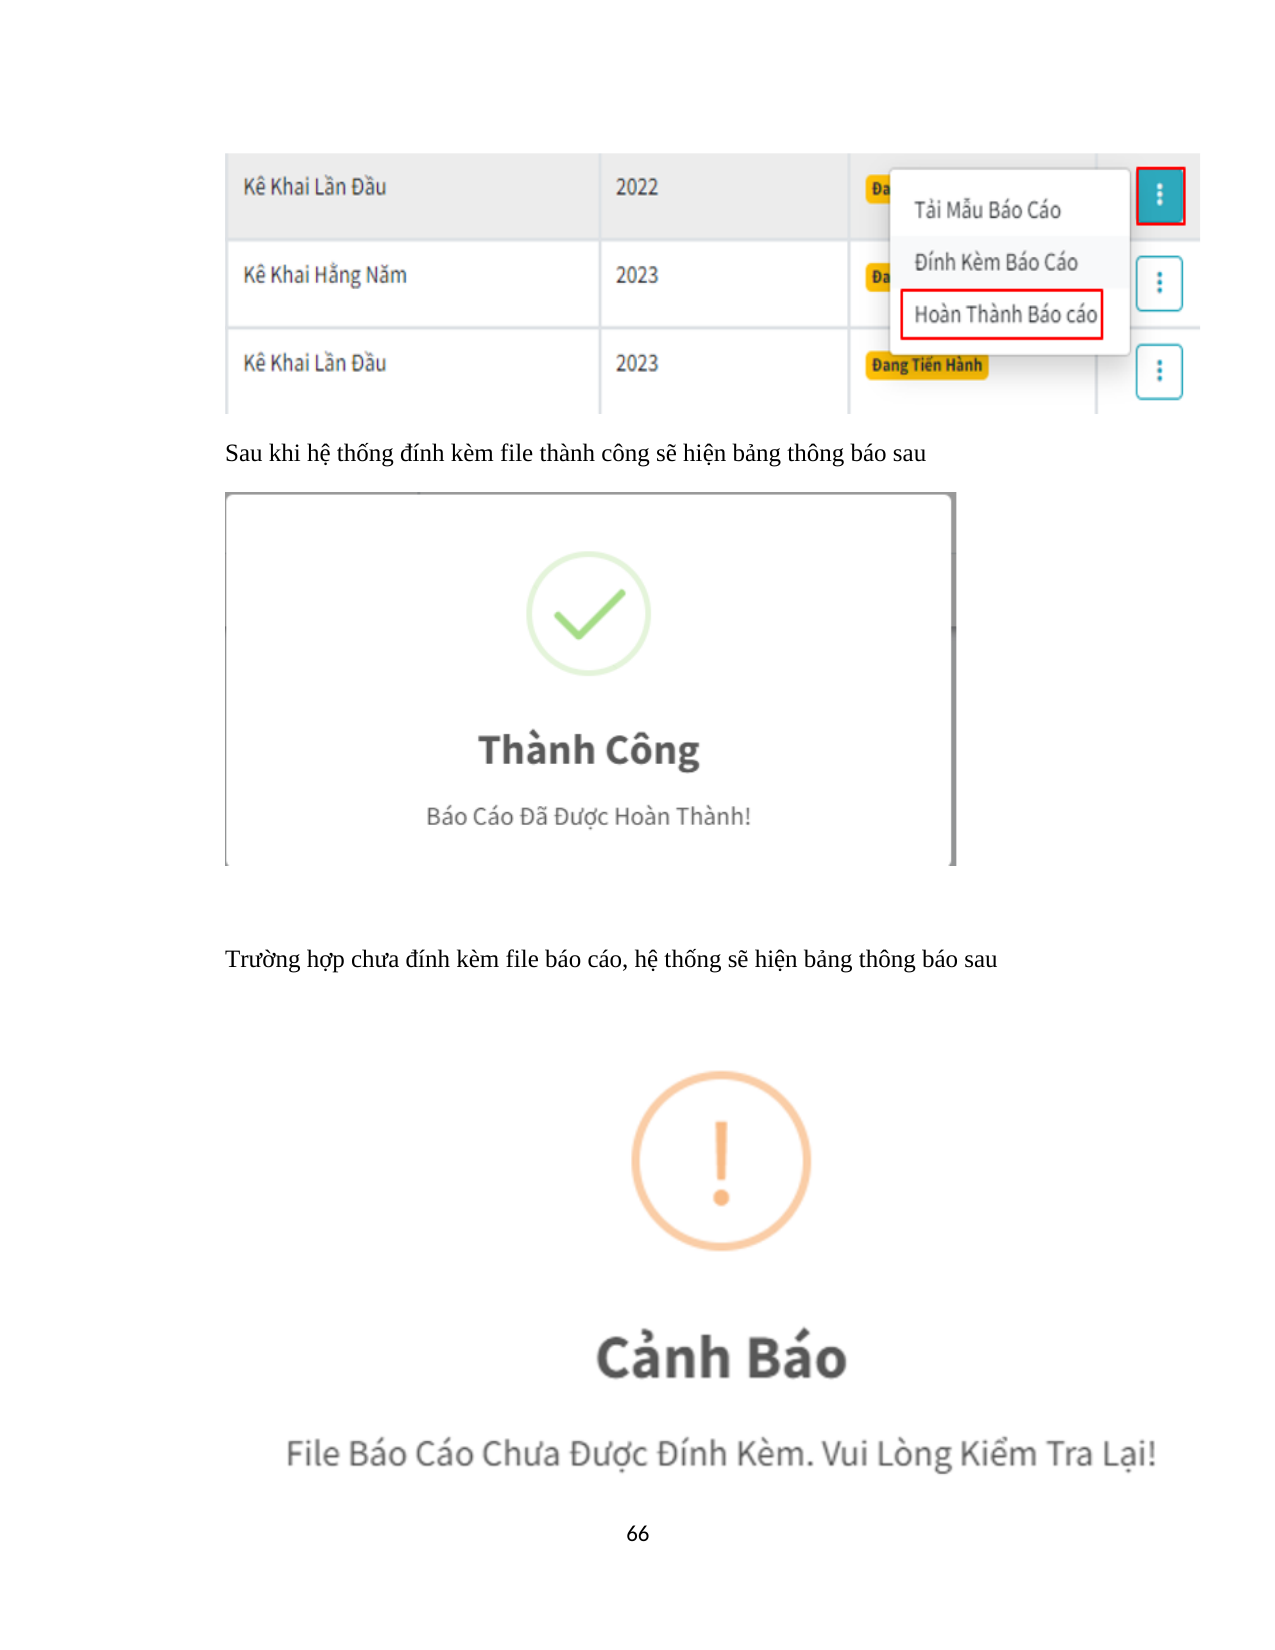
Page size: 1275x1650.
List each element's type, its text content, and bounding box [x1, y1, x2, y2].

picture [225, 150, 1200, 414]
text Sau khi hệ thống đính kèm file thành công sẽ hiện bảng thông báo sau [150, 438, 1125, 467]
picture [225, 492, 957, 866]
picture [225, 997, 1200, 1478]
text Trường hợp chưa đính kèm file báo cáo, hệ thống sẽ hiện bảng thông báo sau [150, 944, 1125, 973]
